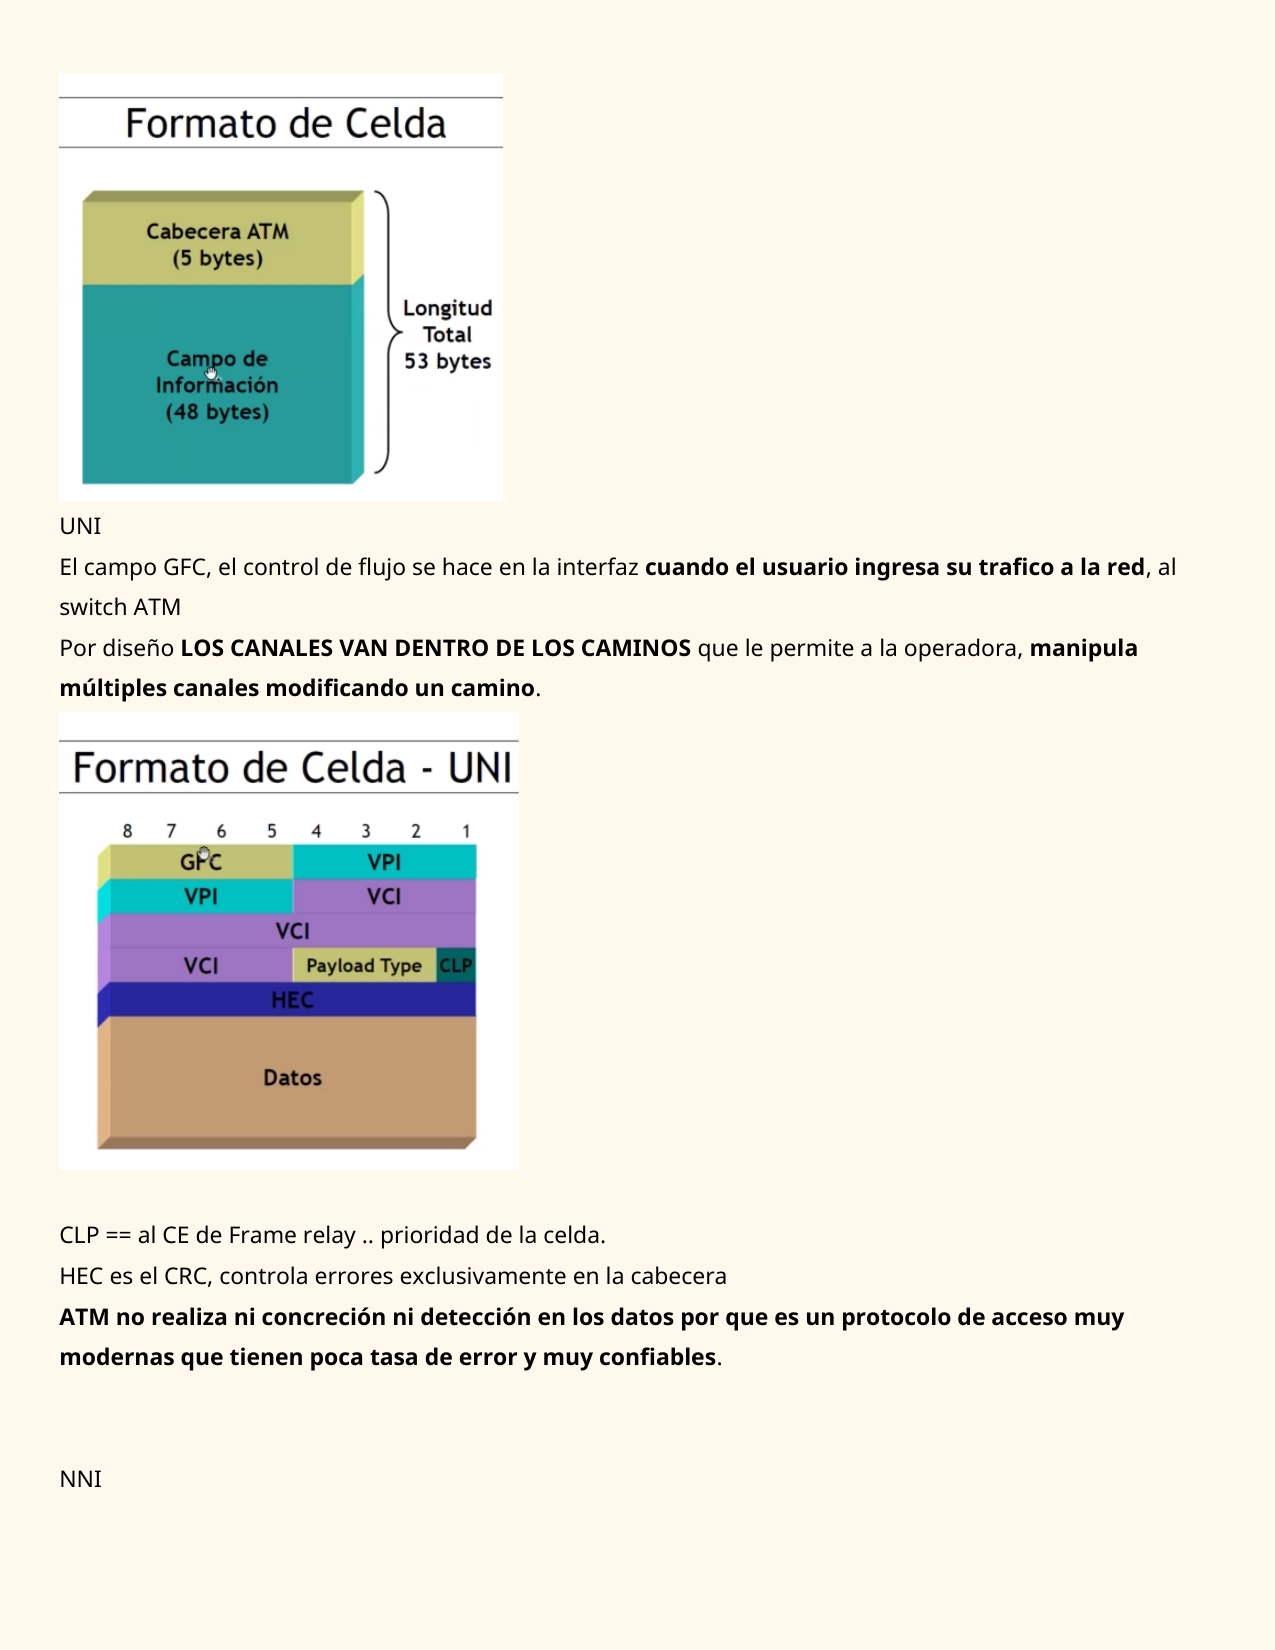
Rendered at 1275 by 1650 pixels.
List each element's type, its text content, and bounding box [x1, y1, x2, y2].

picture [59, 712, 519, 1170]
picture [59, 73, 504, 501]
text UNI [59, 510, 1212, 541]
text El campo GFC, el control de flujo se hace en la interfaz cuando el usuario ingresa su trafico a la red, al switch ATM [59, 550, 1212, 622]
text ATM no realiza ni concreción ni detección en los datos por que es un protocolo de acceso muy modernas que tienen poca tasa de error y muy confiables. [59, 1300, 1212, 1372]
text NNI [59, 1463, 1212, 1494]
text Por diseño LOS CANALES VAN DENTRO DE LOS CAMINOS que le permite a la operadora, manipula múltiples canales modificando un camino. [59, 632, 1212, 703]
text CLP == al CE de Frame relay .. prioridad de la celda. [59, 1219, 1212, 1250]
text HEC es el CRC, controla errores exclusivamente en la cabecera [59, 1260, 1212, 1291]
